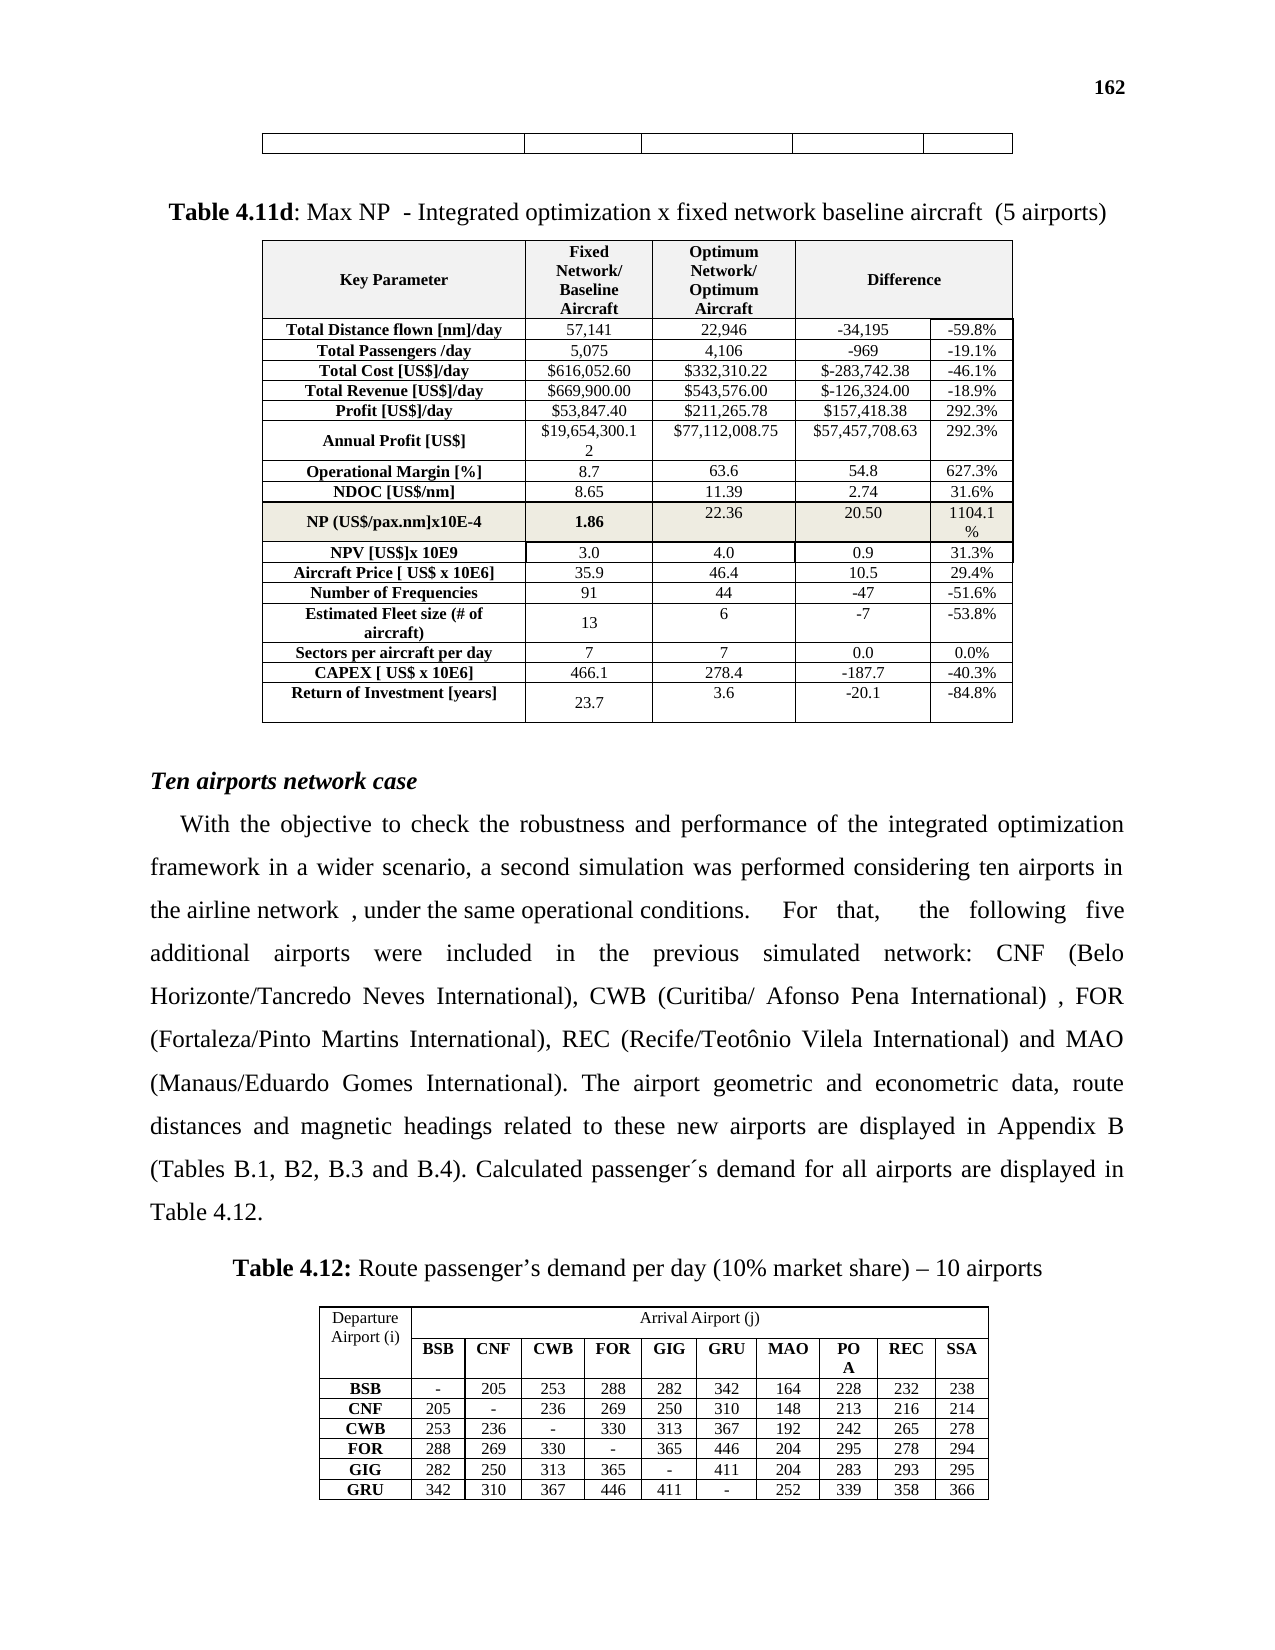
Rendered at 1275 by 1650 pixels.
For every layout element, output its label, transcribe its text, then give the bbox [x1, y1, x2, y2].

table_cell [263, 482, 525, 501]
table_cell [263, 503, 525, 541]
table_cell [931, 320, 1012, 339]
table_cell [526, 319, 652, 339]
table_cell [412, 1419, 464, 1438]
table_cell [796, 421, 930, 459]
text Table 4.12: Route passenger’s demand per day (10% market share) – 10 airports [150, 1253, 1125, 1281]
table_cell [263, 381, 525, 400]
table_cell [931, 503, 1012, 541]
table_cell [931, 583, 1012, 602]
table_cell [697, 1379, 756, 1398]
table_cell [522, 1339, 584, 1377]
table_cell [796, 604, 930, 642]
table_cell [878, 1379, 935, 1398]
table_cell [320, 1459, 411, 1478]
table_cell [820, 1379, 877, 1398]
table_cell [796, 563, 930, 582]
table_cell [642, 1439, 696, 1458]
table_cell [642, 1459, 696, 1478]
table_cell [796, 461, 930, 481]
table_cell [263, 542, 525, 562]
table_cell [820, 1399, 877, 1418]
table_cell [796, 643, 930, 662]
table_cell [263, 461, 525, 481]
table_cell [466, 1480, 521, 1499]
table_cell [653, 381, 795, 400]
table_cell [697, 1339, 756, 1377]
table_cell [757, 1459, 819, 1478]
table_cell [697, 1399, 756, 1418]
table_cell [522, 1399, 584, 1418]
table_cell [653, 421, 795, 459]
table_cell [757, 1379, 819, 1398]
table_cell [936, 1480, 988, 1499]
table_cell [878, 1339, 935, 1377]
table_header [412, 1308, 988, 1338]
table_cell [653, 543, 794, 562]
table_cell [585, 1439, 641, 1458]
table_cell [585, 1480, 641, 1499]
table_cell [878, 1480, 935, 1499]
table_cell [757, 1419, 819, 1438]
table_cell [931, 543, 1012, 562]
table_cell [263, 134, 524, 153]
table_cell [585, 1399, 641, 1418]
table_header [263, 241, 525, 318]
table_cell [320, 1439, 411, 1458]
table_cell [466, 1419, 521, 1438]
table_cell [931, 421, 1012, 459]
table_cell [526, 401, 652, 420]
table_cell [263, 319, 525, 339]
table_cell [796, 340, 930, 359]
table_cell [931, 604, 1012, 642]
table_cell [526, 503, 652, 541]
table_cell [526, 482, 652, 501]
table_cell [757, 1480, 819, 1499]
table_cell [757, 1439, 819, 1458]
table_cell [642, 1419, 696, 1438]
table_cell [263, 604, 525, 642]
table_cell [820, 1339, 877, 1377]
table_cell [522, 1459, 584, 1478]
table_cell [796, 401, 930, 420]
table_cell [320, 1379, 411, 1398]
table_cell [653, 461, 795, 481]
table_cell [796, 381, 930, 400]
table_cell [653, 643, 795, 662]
text Ten airports network case [150, 766, 1125, 794]
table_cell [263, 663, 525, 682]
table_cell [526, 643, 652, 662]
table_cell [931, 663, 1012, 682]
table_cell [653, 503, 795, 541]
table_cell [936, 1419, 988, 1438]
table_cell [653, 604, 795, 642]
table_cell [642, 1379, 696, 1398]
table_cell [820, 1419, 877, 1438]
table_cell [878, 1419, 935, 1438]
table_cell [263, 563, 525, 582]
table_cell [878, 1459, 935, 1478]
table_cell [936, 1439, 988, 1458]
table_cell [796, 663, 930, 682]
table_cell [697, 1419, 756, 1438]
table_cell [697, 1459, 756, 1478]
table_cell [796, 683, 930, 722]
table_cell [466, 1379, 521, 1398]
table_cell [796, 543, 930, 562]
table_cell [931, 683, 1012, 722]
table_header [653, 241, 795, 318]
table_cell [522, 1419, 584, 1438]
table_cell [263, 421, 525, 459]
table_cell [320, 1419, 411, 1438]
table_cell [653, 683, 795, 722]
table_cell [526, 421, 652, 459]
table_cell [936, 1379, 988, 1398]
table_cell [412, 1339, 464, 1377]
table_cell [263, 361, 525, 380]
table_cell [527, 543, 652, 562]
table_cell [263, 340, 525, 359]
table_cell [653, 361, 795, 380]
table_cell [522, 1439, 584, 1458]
text With the objective to check the robustness and performance of the integrated optimization framework in a wider scenario, a second simulation was performed considering ten airports in the airline network , under the same operational conditions. For that, the following five additional airports were included in the previous simulated network: CNF (Belo Horizonte/Tancredo Neves International), CWB (Curitiba/ Afonso Pena International) , FOR (Fortaleza/Pinto Martins International), REC (Recife/Teotônio Vilela International) and MAO (Manaus/Eduardo Gomes International). The airport geometric and econometric data, route distances and magnetic headings related to these new airports are displayed in Appendix B (Tables B.1, B2, B.3 and B.4). Calculated passenger´s demand for all airports are displayed in Table 4.12. [150, 809, 1125, 1226]
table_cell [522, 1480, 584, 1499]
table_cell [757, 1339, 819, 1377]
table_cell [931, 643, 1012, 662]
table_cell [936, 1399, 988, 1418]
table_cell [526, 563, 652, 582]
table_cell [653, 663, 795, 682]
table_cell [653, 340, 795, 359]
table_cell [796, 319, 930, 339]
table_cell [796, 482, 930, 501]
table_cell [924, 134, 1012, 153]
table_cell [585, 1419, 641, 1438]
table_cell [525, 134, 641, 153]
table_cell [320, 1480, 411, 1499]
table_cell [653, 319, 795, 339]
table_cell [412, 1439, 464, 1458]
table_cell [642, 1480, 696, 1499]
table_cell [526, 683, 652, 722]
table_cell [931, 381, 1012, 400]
text Table 4.11d: Max NP - Integrated optimization x fixed network baseline aircraft (5 airports) [150, 197, 1125, 226]
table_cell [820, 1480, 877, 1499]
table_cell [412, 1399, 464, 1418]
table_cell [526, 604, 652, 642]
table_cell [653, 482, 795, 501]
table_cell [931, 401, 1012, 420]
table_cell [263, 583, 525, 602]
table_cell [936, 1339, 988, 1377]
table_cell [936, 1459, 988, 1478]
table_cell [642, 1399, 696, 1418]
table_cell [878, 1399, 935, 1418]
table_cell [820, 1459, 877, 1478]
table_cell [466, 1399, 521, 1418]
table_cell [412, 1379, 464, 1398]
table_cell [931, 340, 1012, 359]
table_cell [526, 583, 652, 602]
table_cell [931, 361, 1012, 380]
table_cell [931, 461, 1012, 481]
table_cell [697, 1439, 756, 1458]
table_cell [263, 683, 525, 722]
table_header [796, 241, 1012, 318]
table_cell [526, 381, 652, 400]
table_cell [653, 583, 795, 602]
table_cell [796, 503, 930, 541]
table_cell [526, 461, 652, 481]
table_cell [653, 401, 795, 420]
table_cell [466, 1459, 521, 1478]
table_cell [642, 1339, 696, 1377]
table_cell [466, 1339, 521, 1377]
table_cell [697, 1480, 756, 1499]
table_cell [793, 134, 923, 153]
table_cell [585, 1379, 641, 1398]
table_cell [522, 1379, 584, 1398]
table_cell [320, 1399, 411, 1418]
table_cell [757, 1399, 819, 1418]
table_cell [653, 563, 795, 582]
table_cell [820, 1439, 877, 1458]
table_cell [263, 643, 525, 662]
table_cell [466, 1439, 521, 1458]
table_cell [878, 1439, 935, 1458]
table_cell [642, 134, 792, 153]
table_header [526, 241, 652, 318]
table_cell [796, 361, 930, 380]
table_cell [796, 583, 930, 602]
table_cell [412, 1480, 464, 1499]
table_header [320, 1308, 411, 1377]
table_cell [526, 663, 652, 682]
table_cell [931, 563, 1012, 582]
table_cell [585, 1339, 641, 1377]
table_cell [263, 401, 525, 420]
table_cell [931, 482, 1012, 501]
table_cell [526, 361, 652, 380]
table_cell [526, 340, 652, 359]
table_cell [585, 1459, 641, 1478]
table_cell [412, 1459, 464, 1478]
